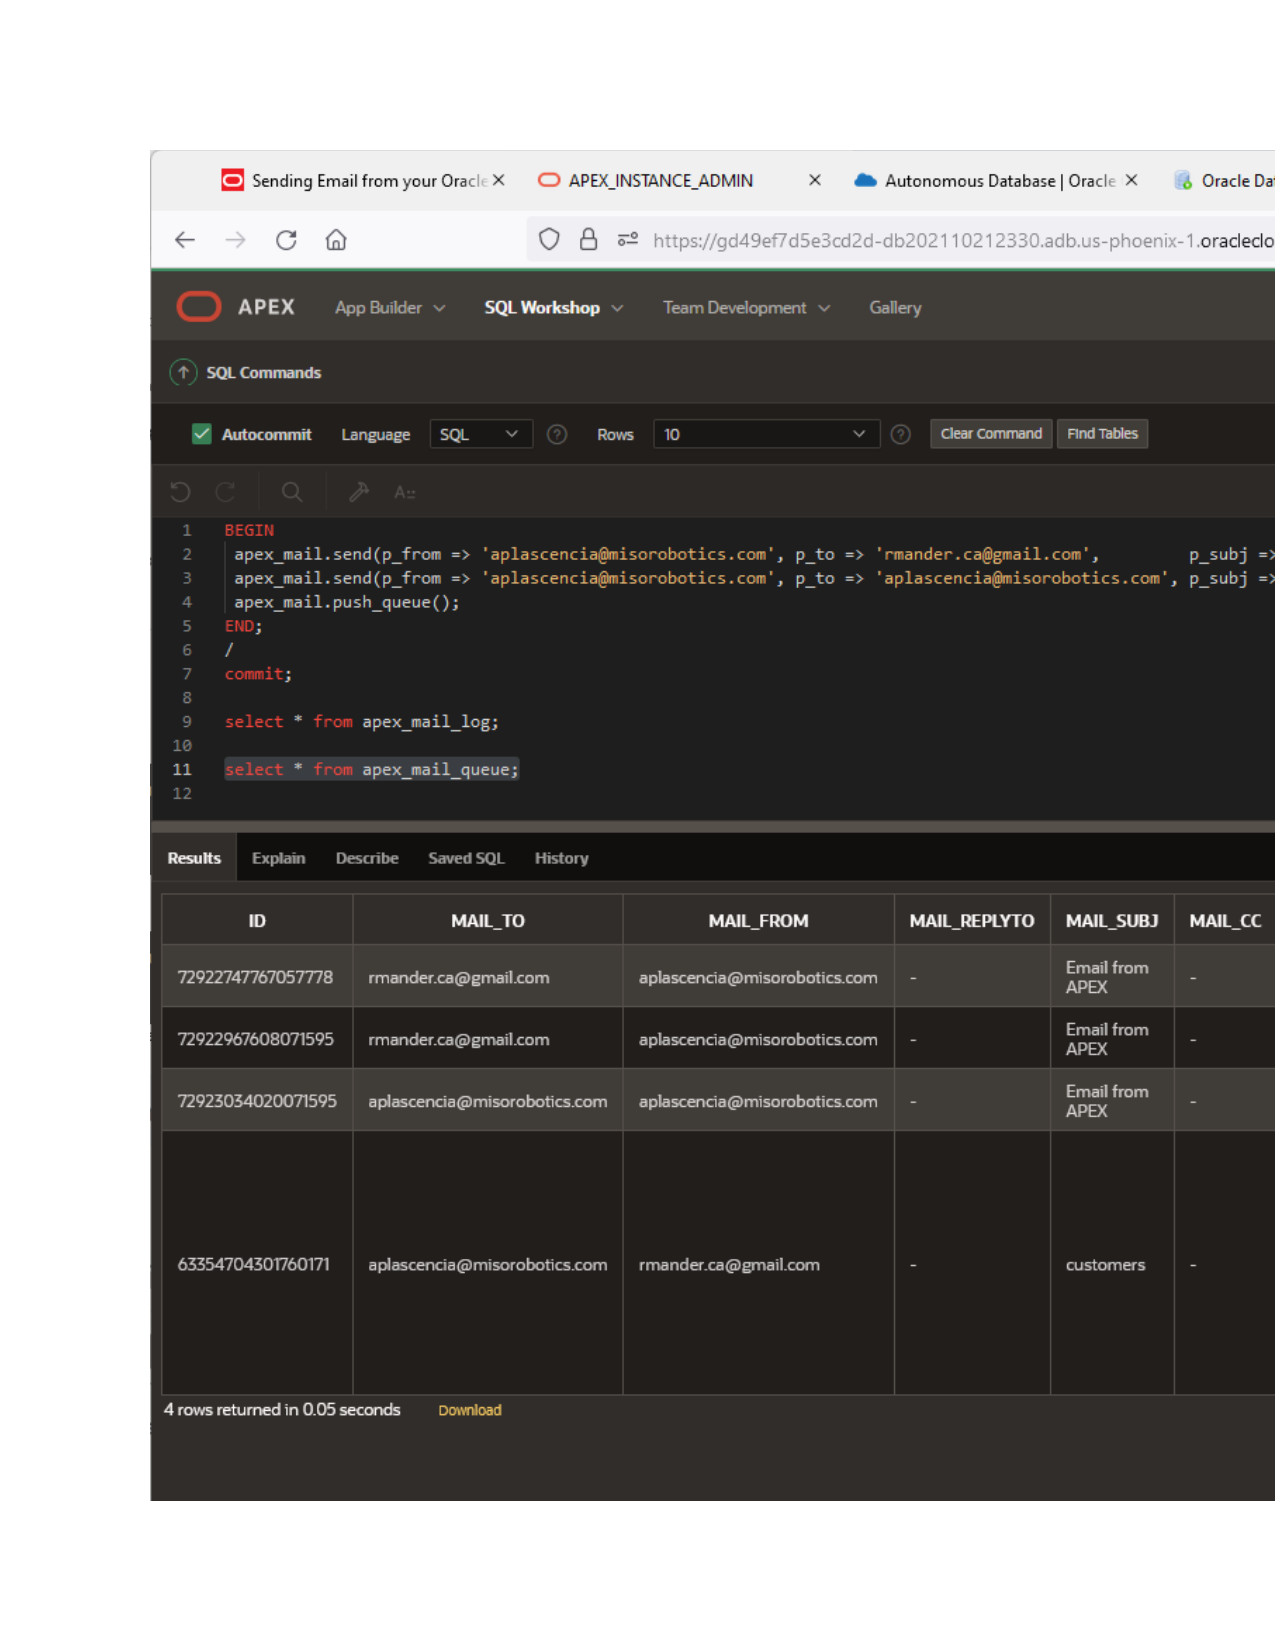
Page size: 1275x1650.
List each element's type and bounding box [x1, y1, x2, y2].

picture [150, 150, 1275, 1501]
